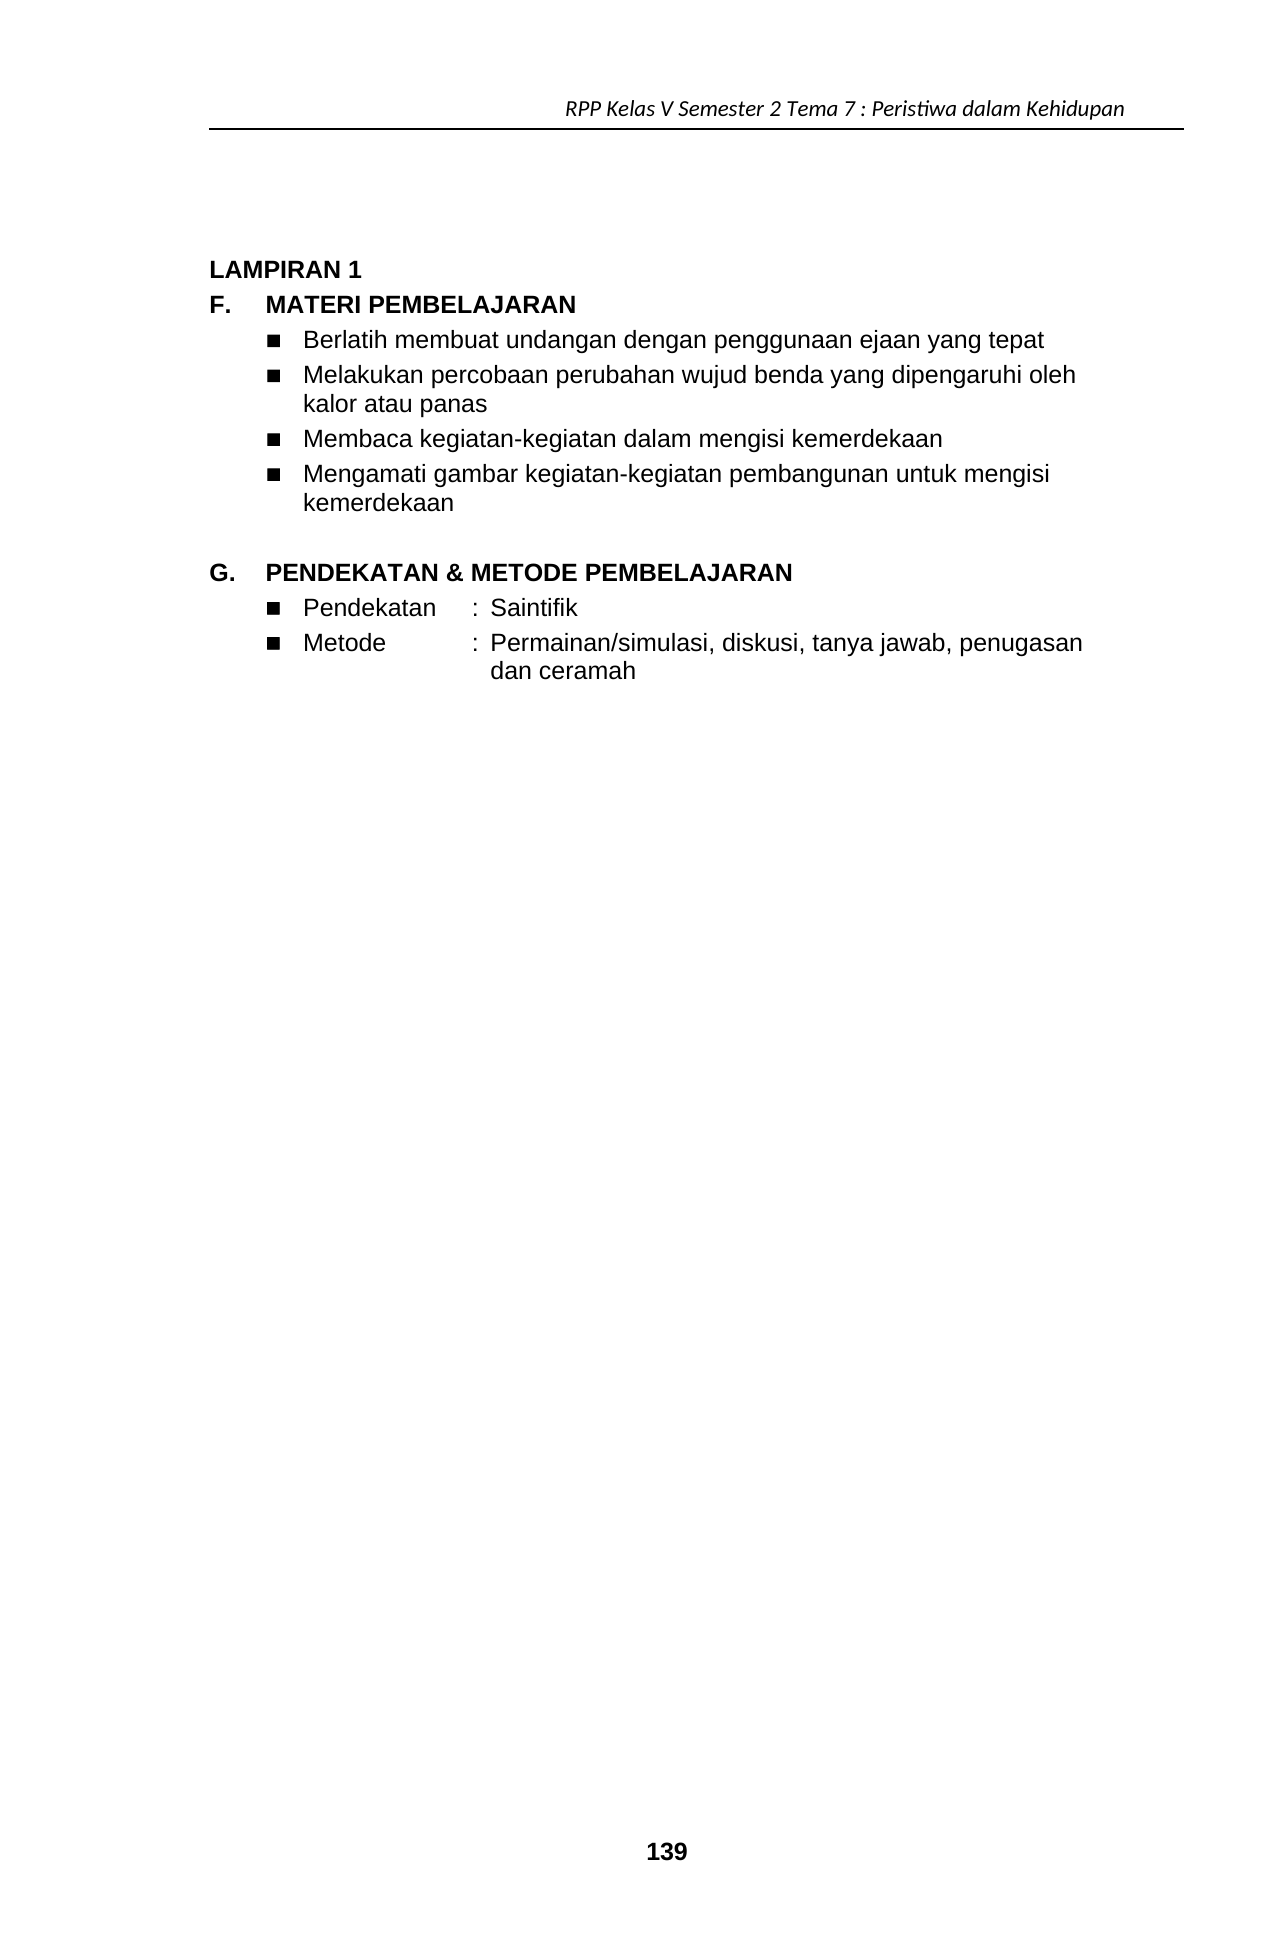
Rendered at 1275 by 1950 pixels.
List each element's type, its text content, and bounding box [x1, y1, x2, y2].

text G. PENDEKATAN & METODE PEMBELAJARAN [209, 557, 1125, 586]
list Metode : Permainan/simulasi, diskusi, tanya jawab, penugasan dan ceramah [265, 627, 1125, 685]
list Membaca kegiatan-kegiatan dalam mengisi kemerdekaan [265, 424, 1125, 452]
text LAMPIRAN 1 [209, 255, 1125, 284]
text F. MATERI PEMBELAJARAN [209, 290, 1125, 319]
list Mengamati gambar kegiatan-kegiatan pembangunan untuk mengisi kemerdekaan [265, 459, 1125, 516]
list Melakukan percobaan perubahan wujud benda yang dipengaruhi oleh kalor atau panas [265, 360, 1125, 417]
list Berlatih membuat undangan dengan penggunaan ejaan yang tepat [265, 325, 1125, 354]
list Pendekatan : Saintifik [265, 592, 1125, 621]
